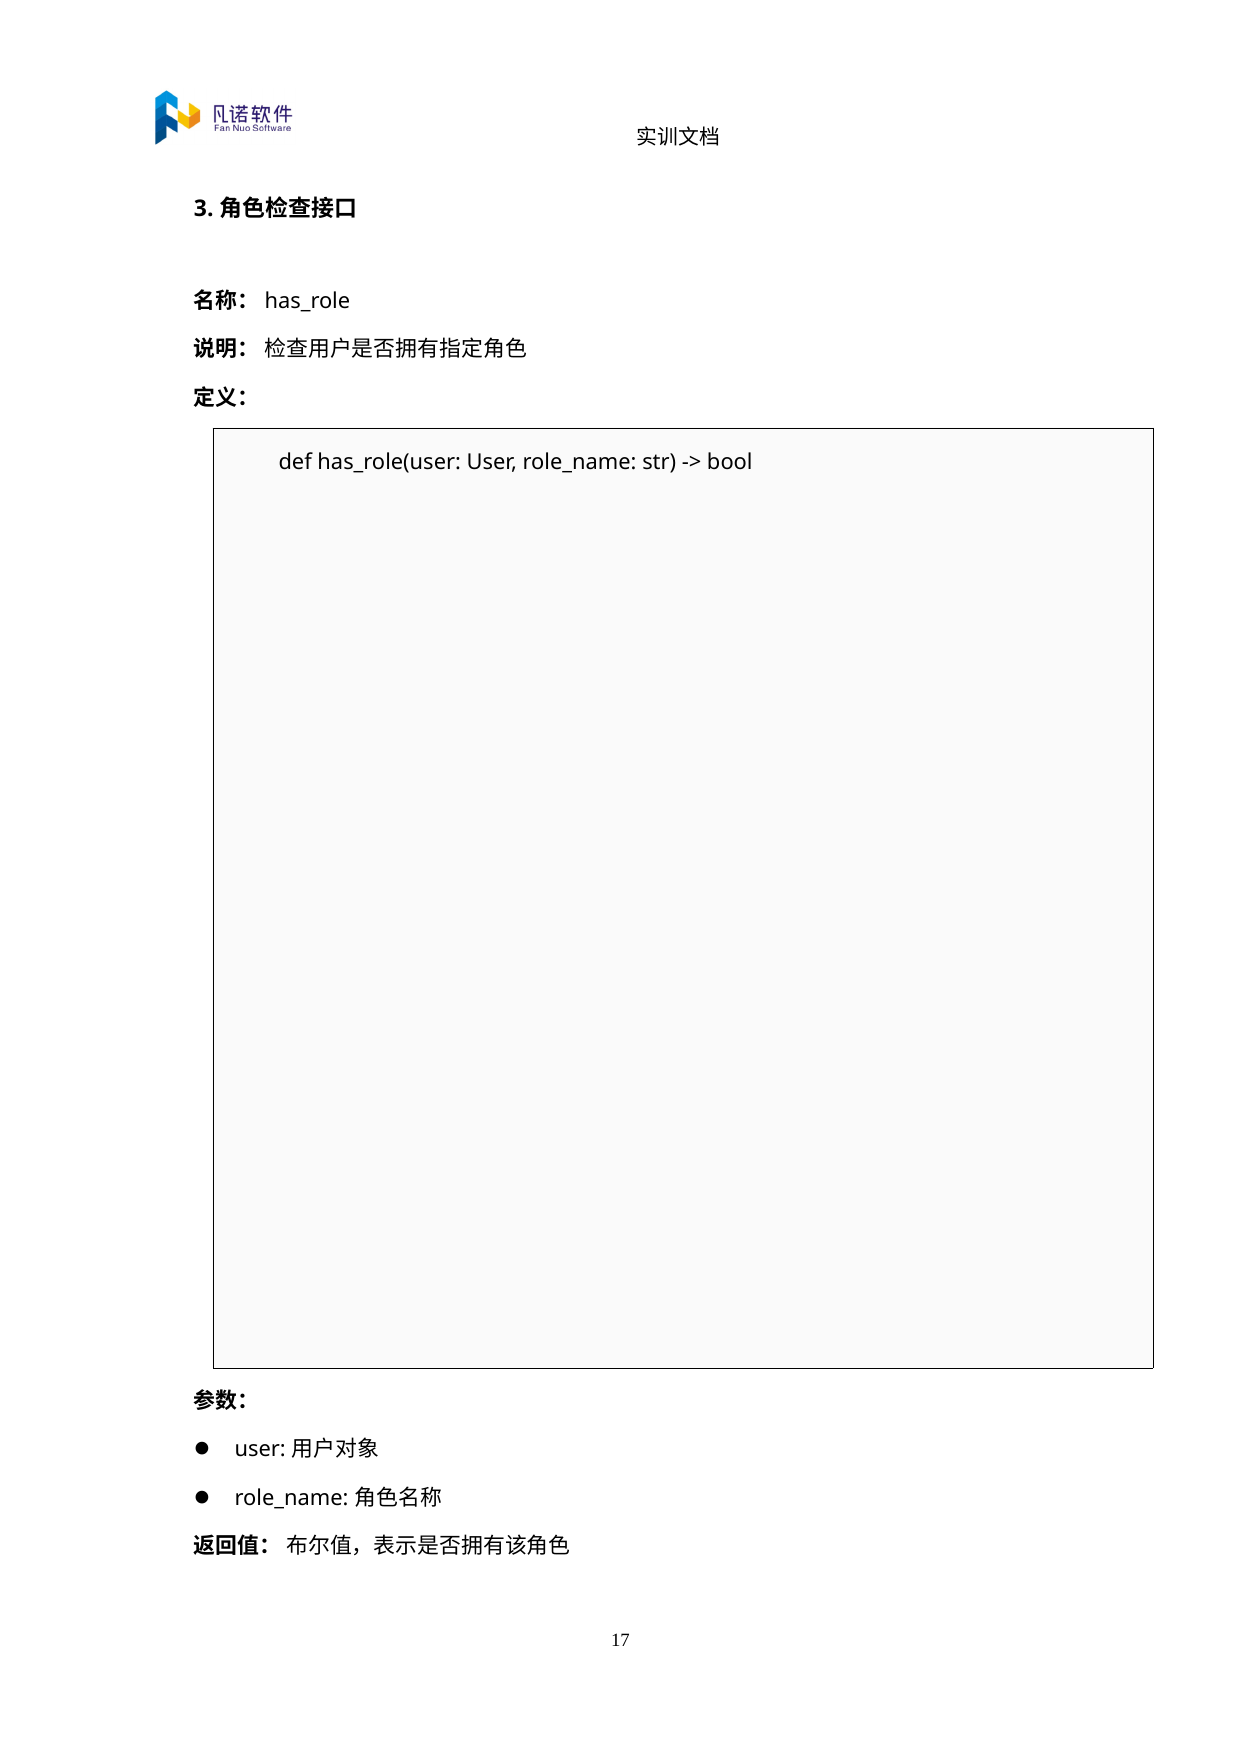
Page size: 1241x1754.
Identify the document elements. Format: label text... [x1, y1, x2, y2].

list role_name: 角色名称 [194, 1479, 1090, 1512]
picture [150, 88, 296, 145]
list user: 用户对象 [194, 1431, 1090, 1463]
subtitle 3. 角色检查接口 [194, 174, 1090, 239]
text 返回值： 布尔值，表示是否拥有该角色 [194, 1528, 1090, 1560]
text 定义： [194, 379, 1090, 412]
text 名称： has_role [194, 282, 1090, 315]
text 说明： 检查用户是否拥有指定角色 [194, 331, 1090, 363]
text 参数： [194, 1383, 1090, 1415]
